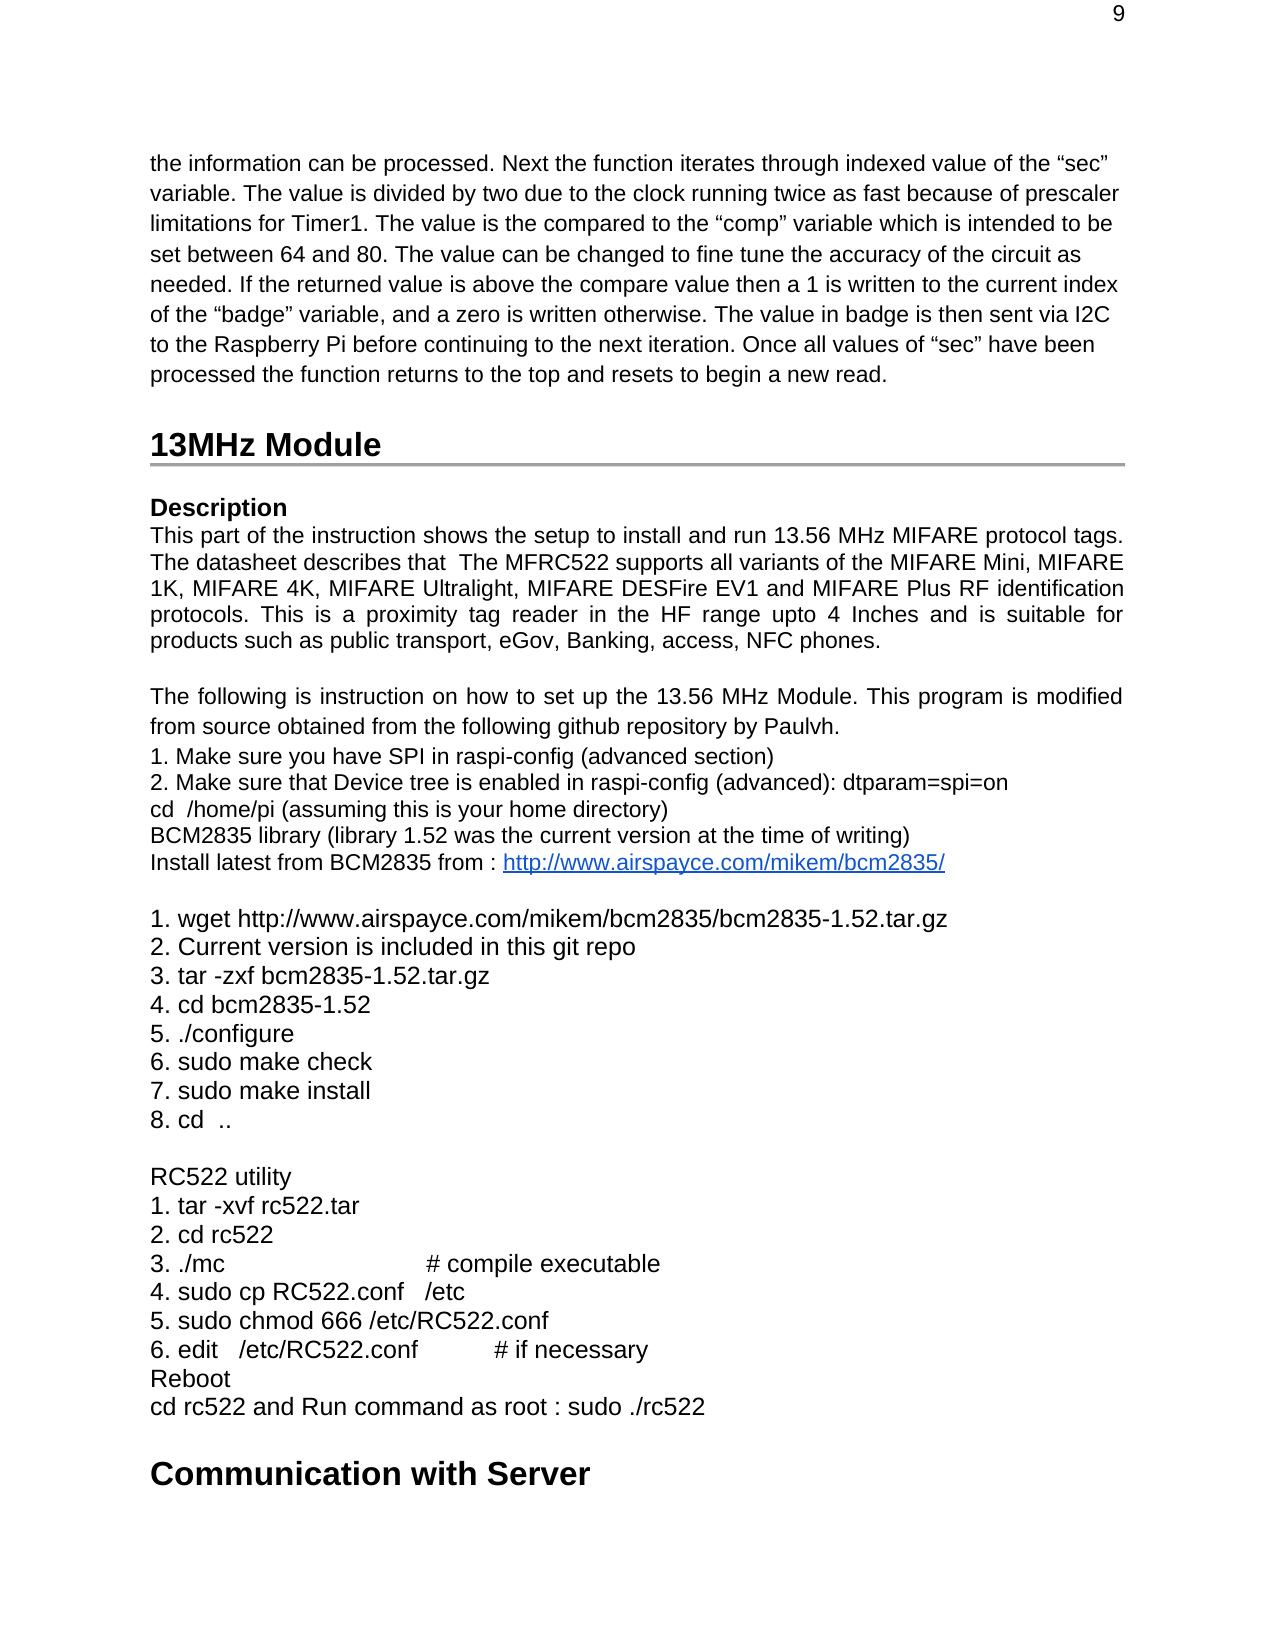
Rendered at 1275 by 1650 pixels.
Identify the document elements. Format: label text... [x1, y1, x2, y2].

text 2. Current version is included in this git repo [150, 932, 1125, 961]
text 4. sudo cp RC522.conf /etc [150, 1277, 1125, 1306]
text 2. Make sure that Device tree is enabled in raspi-config (advanced): dtparam=spi=on [150, 769, 1125, 796]
text RC522 utility [150, 1162, 1125, 1191]
text 3. tar -zxf bcm2835-1.52.tar.gz [150, 961, 1125, 990]
text 5. sudo chmod 666 /etc/RC522.conf [150, 1306, 1125, 1335]
text 4. cd bcm2835-1.52 [150, 990, 1125, 1018]
text 6. sudo make check [150, 1047, 1125, 1076]
text Description [150, 493, 1125, 522]
text Reboot [150, 1363, 1125, 1392]
text 13MHz Module [150, 425, 1125, 463]
text 8. cd .. [150, 1105, 1125, 1133]
text cd rc522 and Run command as root : sudo ./rc522 [150, 1392, 1125, 1421]
text 1. tar -xvf rc522.tar [150, 1191, 1125, 1220]
text 2. cd rc522 [150, 1220, 1125, 1248]
text 6. edit /etc/RC522.conf # if necessary [150, 1335, 1125, 1363]
text The following is instruction on how to set up the 13.56 MHz Module. This program is modified from source obtained from the following github repository by Paulvh. [150, 683, 1125, 739]
text BCM2835 library (library 1.52 was the current version at the time of writing) [150, 822, 1125, 848]
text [150, 150, 1125, 388]
text cd /home/pi (assuming this is your home directory) [150, 796, 1125, 822]
text 3. ./mc # compile executable [150, 1248, 1125, 1277]
text 7. sudo make install [150, 1076, 1125, 1105]
text Install latest from BCM2835 from : http://www.airspayce.com/mikem/bcm2835/ [150, 848, 1125, 875]
text This part of the instruction shows the setup to install and run 13.56 MHz MIFARE protocol tags. The datasheet describes that The MFRC522 supports all variants of the MIFARE Mini, MIFARE 1K, MIFARE 4K, MIFARE Ultralight, MIFARE DESFire EV1 and MIFARE Plus RF identification protocols. This is a proximity tag reader in the HF range upto 4 Inches and is suitable for products such as public transport, eGov, Banking, access, NFC phones. [150, 522, 1125, 654]
text 5. ./configure [150, 1018, 1125, 1047]
text 1. Make sure you have SPI in raspi-config (advanced section) [150, 743, 1125, 769]
text 1. wget http://www.airspayce.com/mikem/bcm2835/bcm2835-1.52.tar.gz [150, 903, 1125, 932]
text Communication with Server [150, 1454, 1125, 1492]
